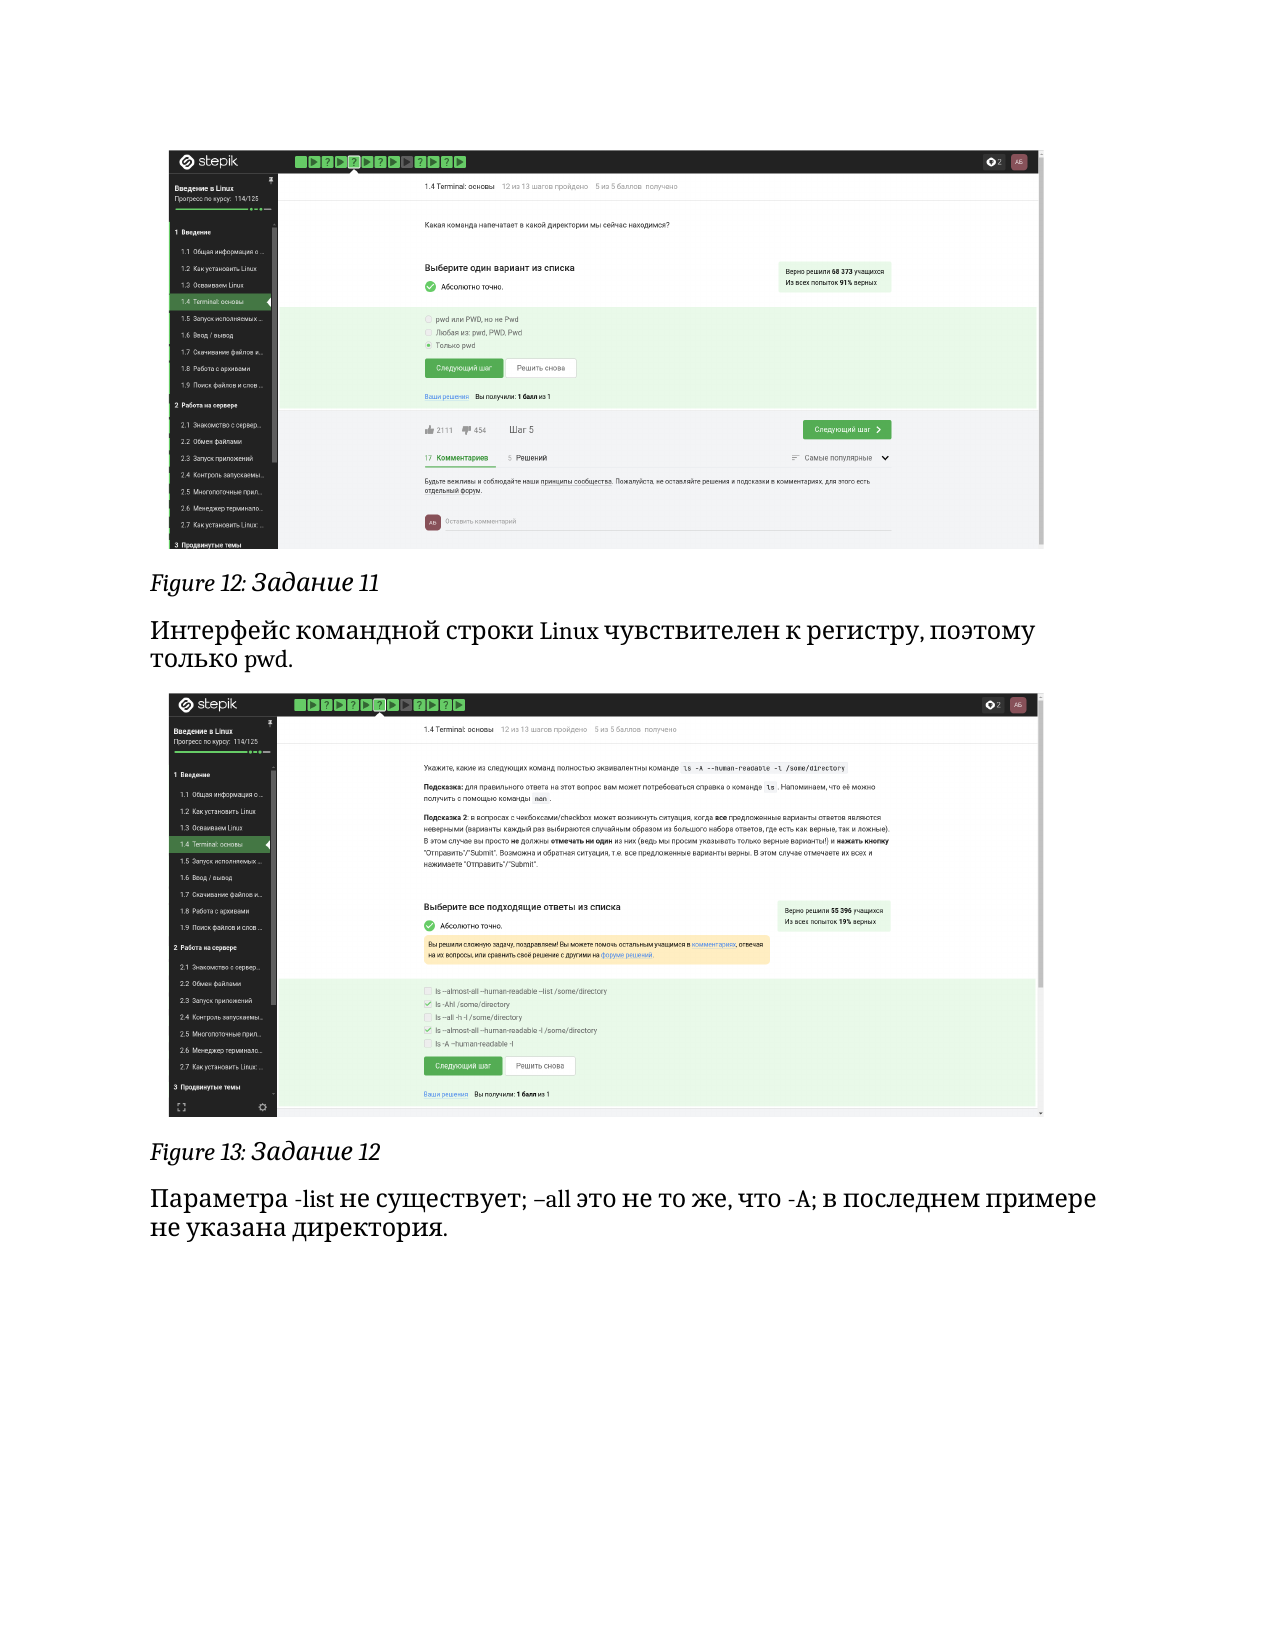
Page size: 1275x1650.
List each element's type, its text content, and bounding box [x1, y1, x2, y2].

text Интерфейс командной строки Linux чувствителен к регистру, поэтому только pwd. [150, 617, 1125, 674]
picture [168, 692, 1044, 1117]
text Figure 12: Задание 11 [150, 569, 1125, 598]
text Параметра -list не существует; –all это не то же, что -A; в последнем примере не указана директория. [150, 1185, 1125, 1243]
text Figure 13: Задание 12 [150, 1138, 1125, 1167]
picture [168, 150, 1044, 549]
